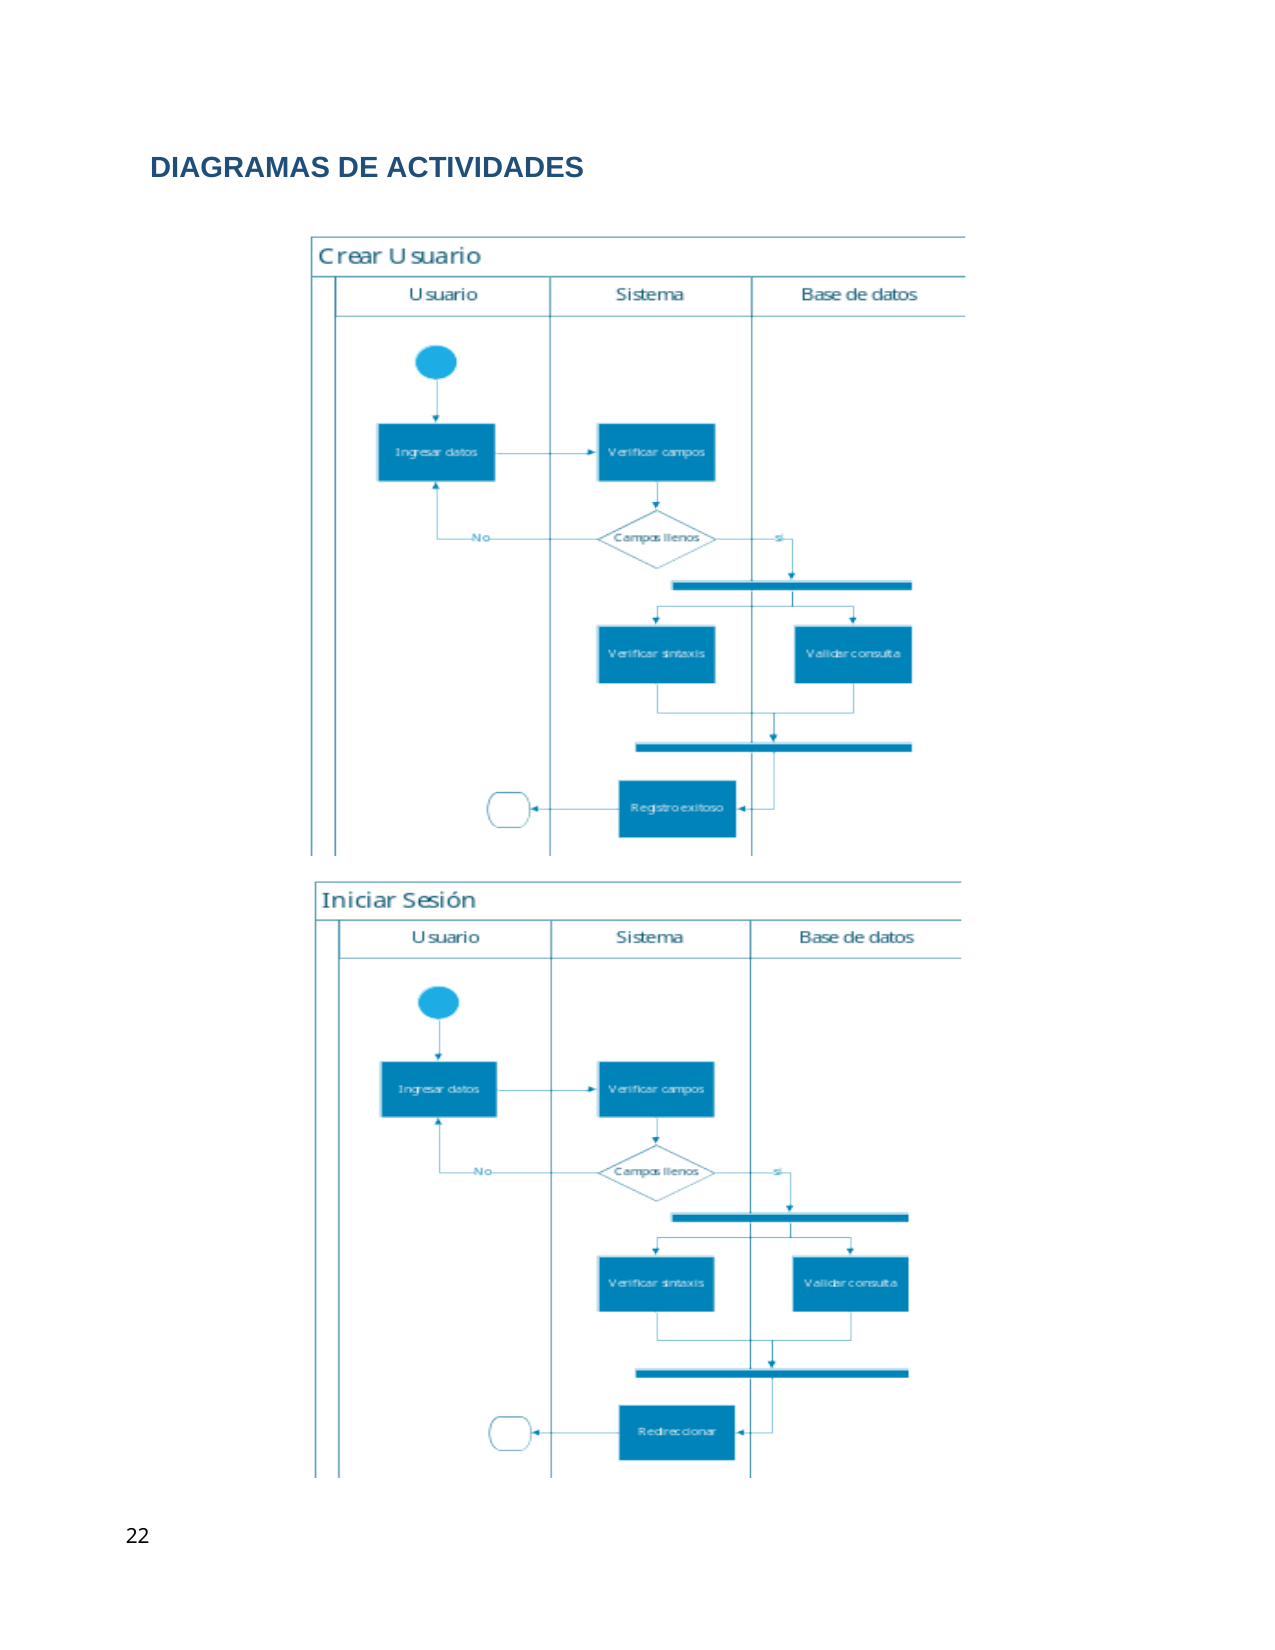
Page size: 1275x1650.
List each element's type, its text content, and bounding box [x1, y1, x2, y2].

subtitle diagramas de actividades [150, 150, 1125, 183]
